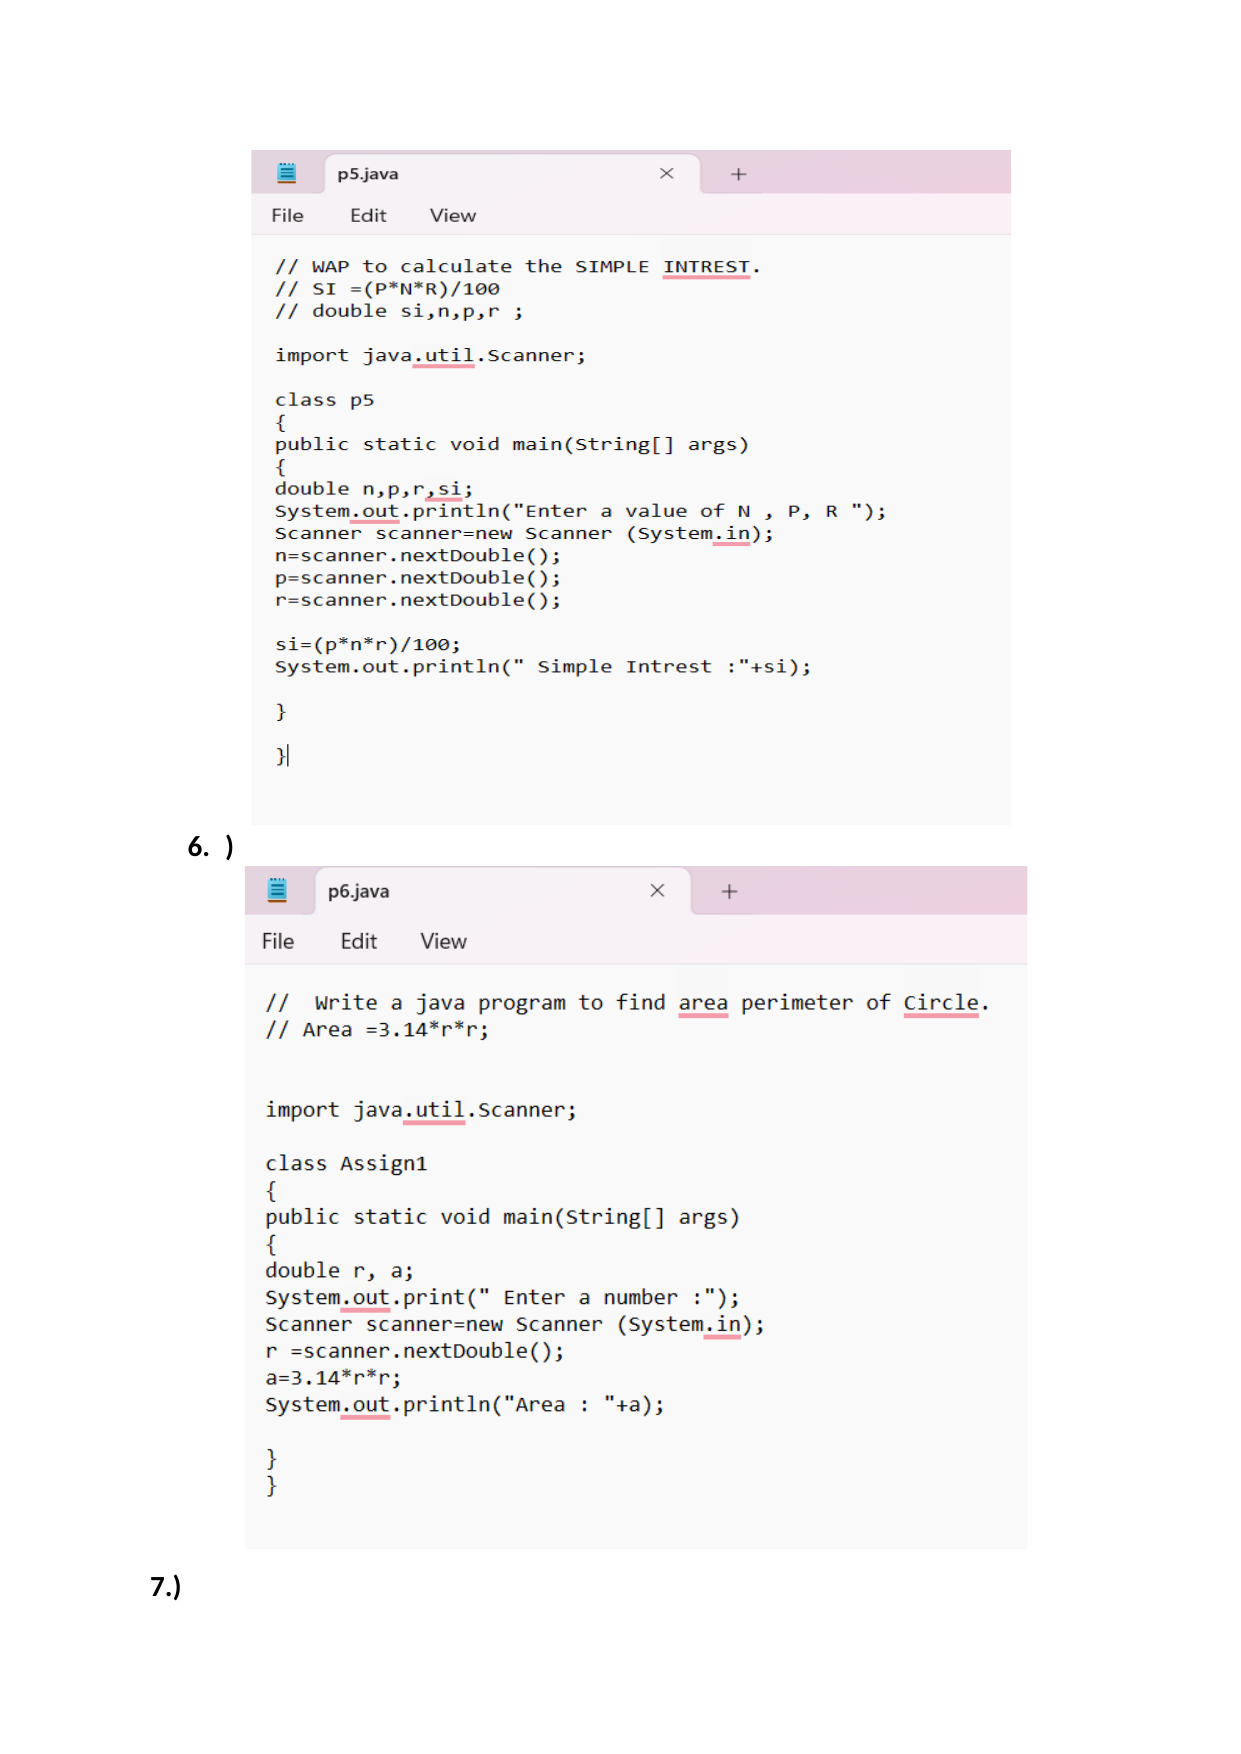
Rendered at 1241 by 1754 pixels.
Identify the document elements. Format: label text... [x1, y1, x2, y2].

list ) [187, 828, 1090, 863]
text 7.) [150, 1568, 1090, 1604]
picture [244, 866, 1028, 1549]
picture [251, 150, 1012, 825]
